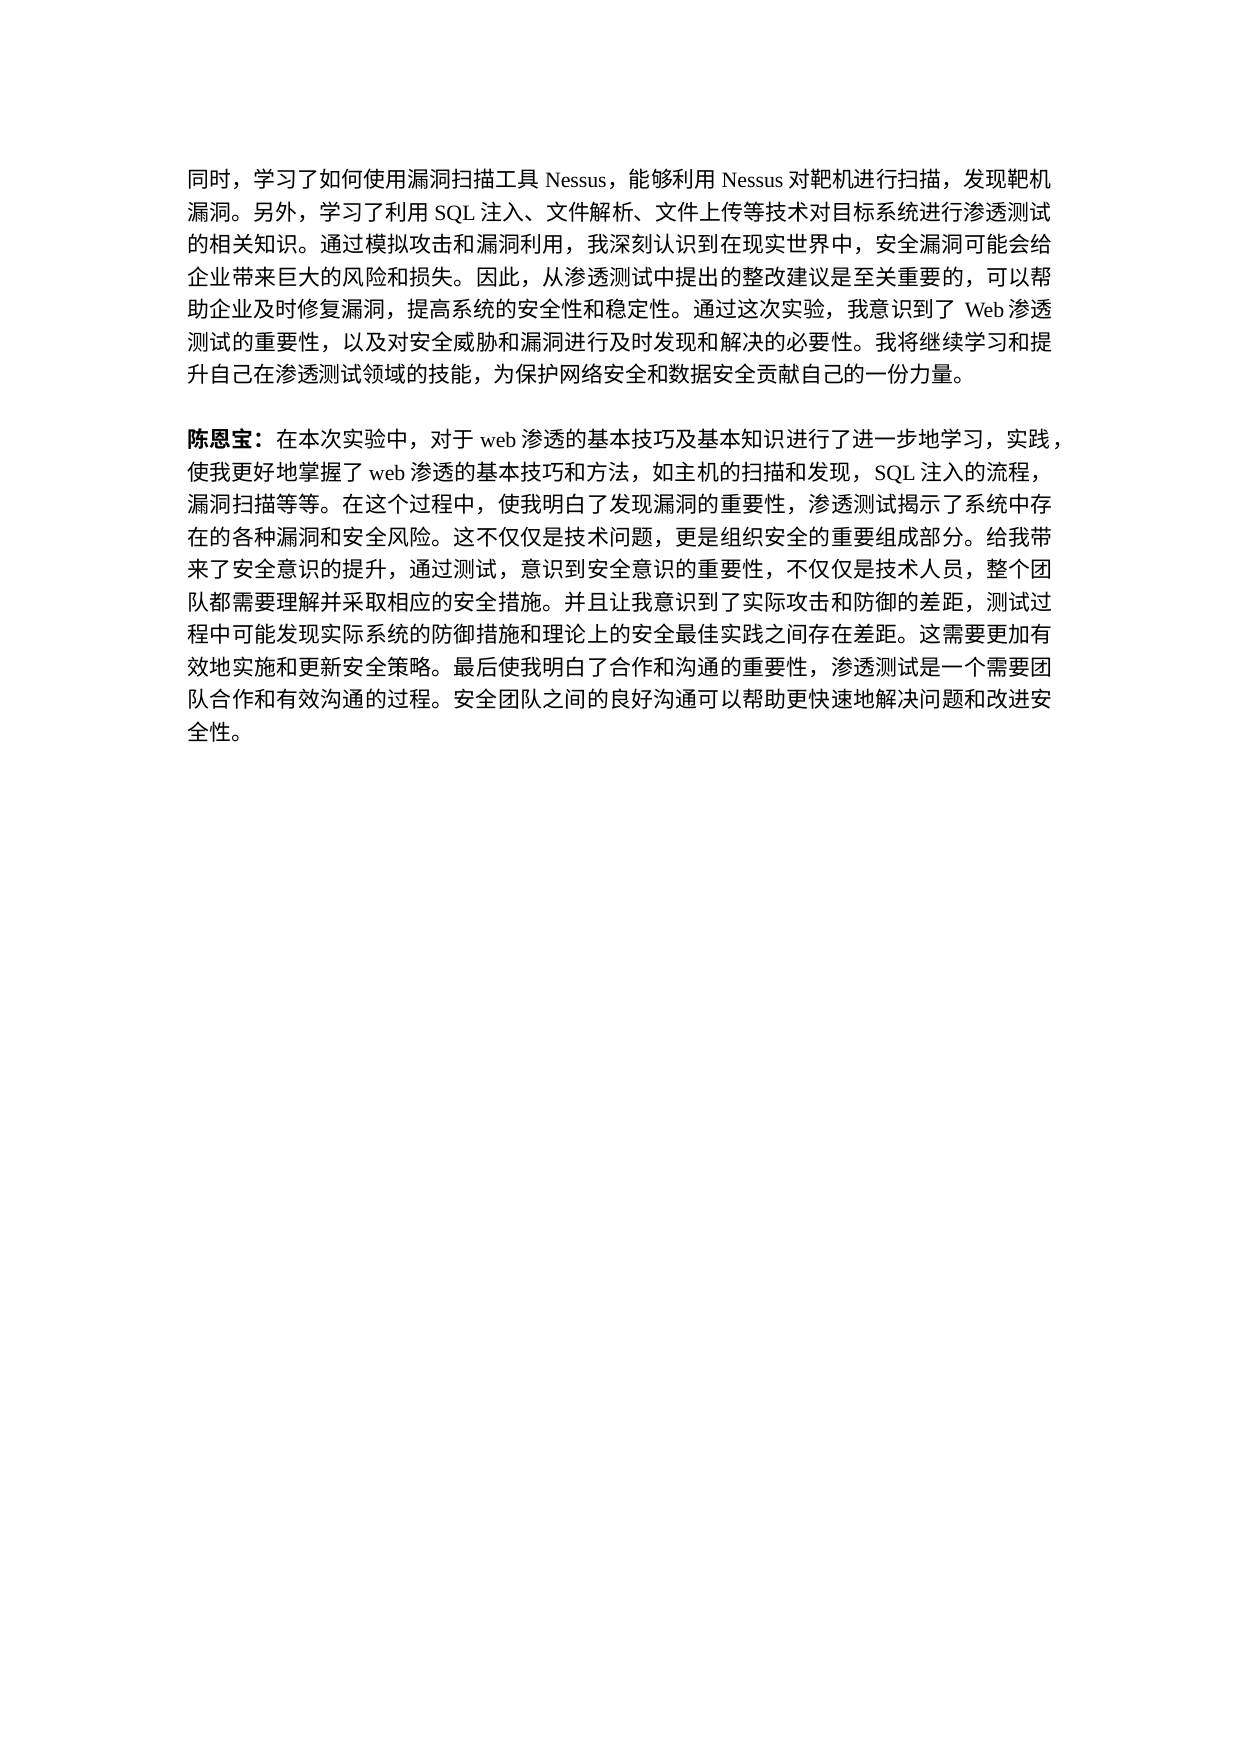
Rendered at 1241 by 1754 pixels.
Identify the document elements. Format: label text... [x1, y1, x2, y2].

text 陈恩宝：在本次实验中，对于web渗透的基本技巧及基本知识进行了进一步地学习，实践，使我更好地掌握了web渗透的基本技巧和方法，如主机的扫描和发现，SQL注入的流程，漏洞扫描等等。在这个过程中，使我明白了发现漏洞的重要性，渗透测试揭示了系统中存在的各种漏洞和安全风险。这不仅仅是技术问题，更是组织安全的重要组成部分。给我带来了安全意识的提升，通过测试，意识到安全意识的重要性，不仅仅是技术人员，整个团队都需要理解并采取相应的安全措施。并且让我意识到了实际攻击和防御的差距，测试过程中可能发现实际系统的防御措施和理论上的安全最佳实践之间存在差距。这需要更加有效地实施和更新安全策略。最后使我明白了合作和沟通的重要性，渗透测试是一个需要团队合作和有效沟通的过程。安全团队之间的良好沟通可以帮助更快速地解决问题和改进安全性。 [187, 422, 1053, 747]
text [187, 162, 1053, 389]
